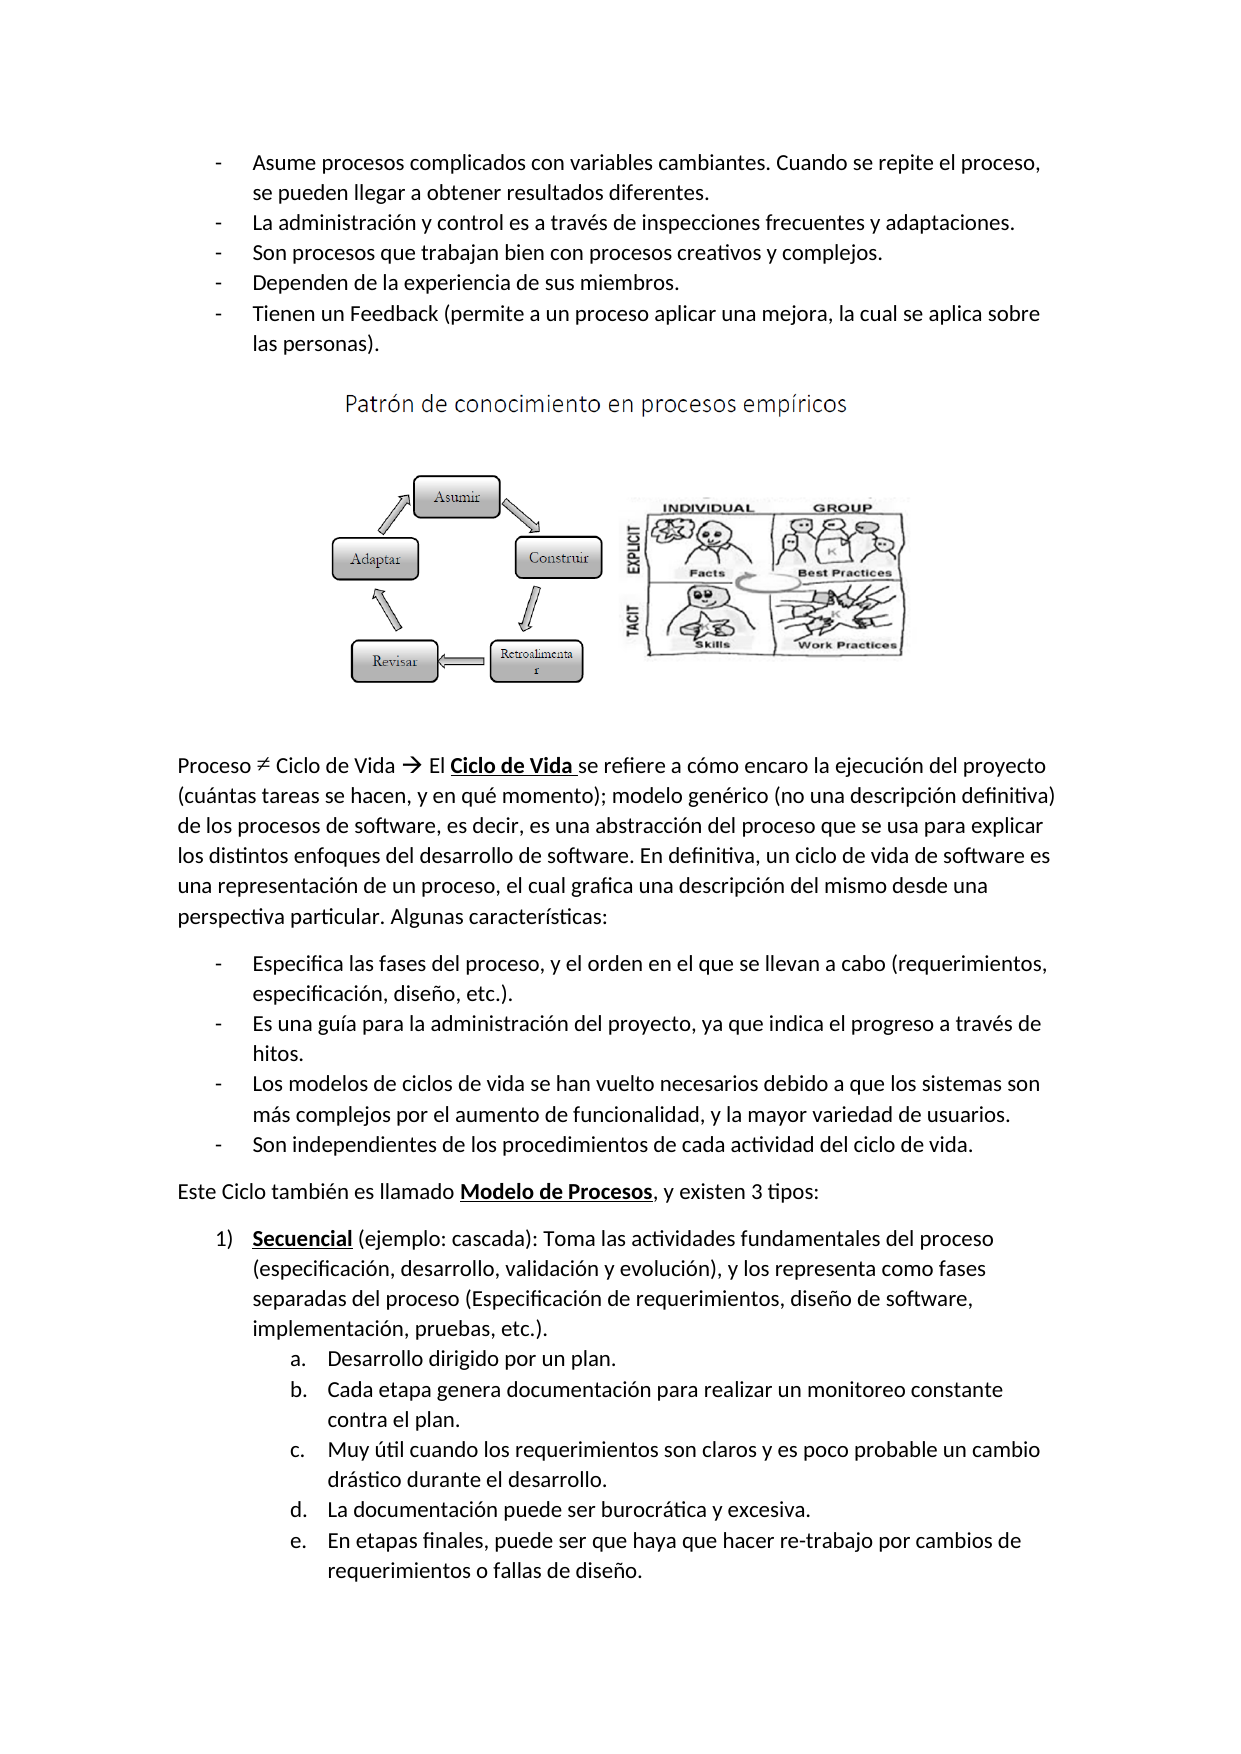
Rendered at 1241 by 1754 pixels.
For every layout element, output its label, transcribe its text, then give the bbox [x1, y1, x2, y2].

list En etapas finales, puede ser que haya que hacer re-trabajo por cambios de requerimientos o fallas de diseño. [290, 1526, 1063, 1584]
list Cada etapa genera documentación para realizar un monitoreo constante contra el plan. [290, 1375, 1063, 1433]
list Secuencial (ejemplo: cascada): Toma las actividades fundamentales del proceso (especificación, desarrollo, validación y evolución), y los representa como fases separadas del proceso (Especificación de requerimientos, diseño de software, implementación, pruebas, etc.). [215, 1224, 1063, 1342]
text Proceso Ciclo de Vida El Ciclo de Vida se refiere a cómo encaro la ejecución del proyecto (cuántas tareas se hacen, y en qué momento); modelo genérico (no una descripción definitiva) de los procesos de software, es decir, es una abstracción del proceso que se usa para explicar los distintos enfoques del desarrollo de software. En definitiva, un ciclo de vida de software es una representación de un proceso, el cual grafica una descripción del mismo desde una perspectiva particular. Algunas características: [177, 751, 1063, 930]
list Muy útil cuando los requerimientos son claros y es poco probable un cambio drástico durante el desarrollo. [290, 1435, 1063, 1493]
list Tienen un Feedback (permite a un proceso aplicar una mejora, la cual se aplica sobre las personas). [215, 299, 1063, 357]
list La documentación puede ser burocrática y excesiva. [290, 1496, 1063, 1523]
list Dependen de la experiencia de sus miembros. [215, 268, 1063, 296]
text Este Ciclo también es llamado Modelo de Procesos, y existen 3 tipos: [177, 1177, 1063, 1205]
list Los modelos de ciclos de vida se han vuelto necesarios debido a que los sistemas son más complejos por el aumento de funcionalidad, y la mayor variedad de usuarios. [215, 1069, 1063, 1128]
list Asume procesos complicados con variables cambiantes. Cuando se repite el proceso, se pueden llegar a obtener resultados diferentes. [215, 148, 1063, 206]
list Son procesos que trabajan bien con procesos creativos y complejos. [215, 238, 1063, 266]
list Son independientes de los procedimientos de cada actividad del ciclo de vida. [215, 1130, 1063, 1158]
picture [317, 359, 924, 699]
list Desarrollo dirigido por un plan. [290, 1344, 1063, 1372]
list La administración y control es a través de inspecciones frecuentes y adaptaciones. [215, 208, 1063, 236]
list Es una guía para la administración del proyecto, ya que indica el progreso a través de hitos. [215, 1009, 1063, 1067]
list Especifica las fases del proceso, y el orden en el que se llevan a cabo (requerimientos, especificación, diseño, etc.). [215, 949, 1063, 1007]
